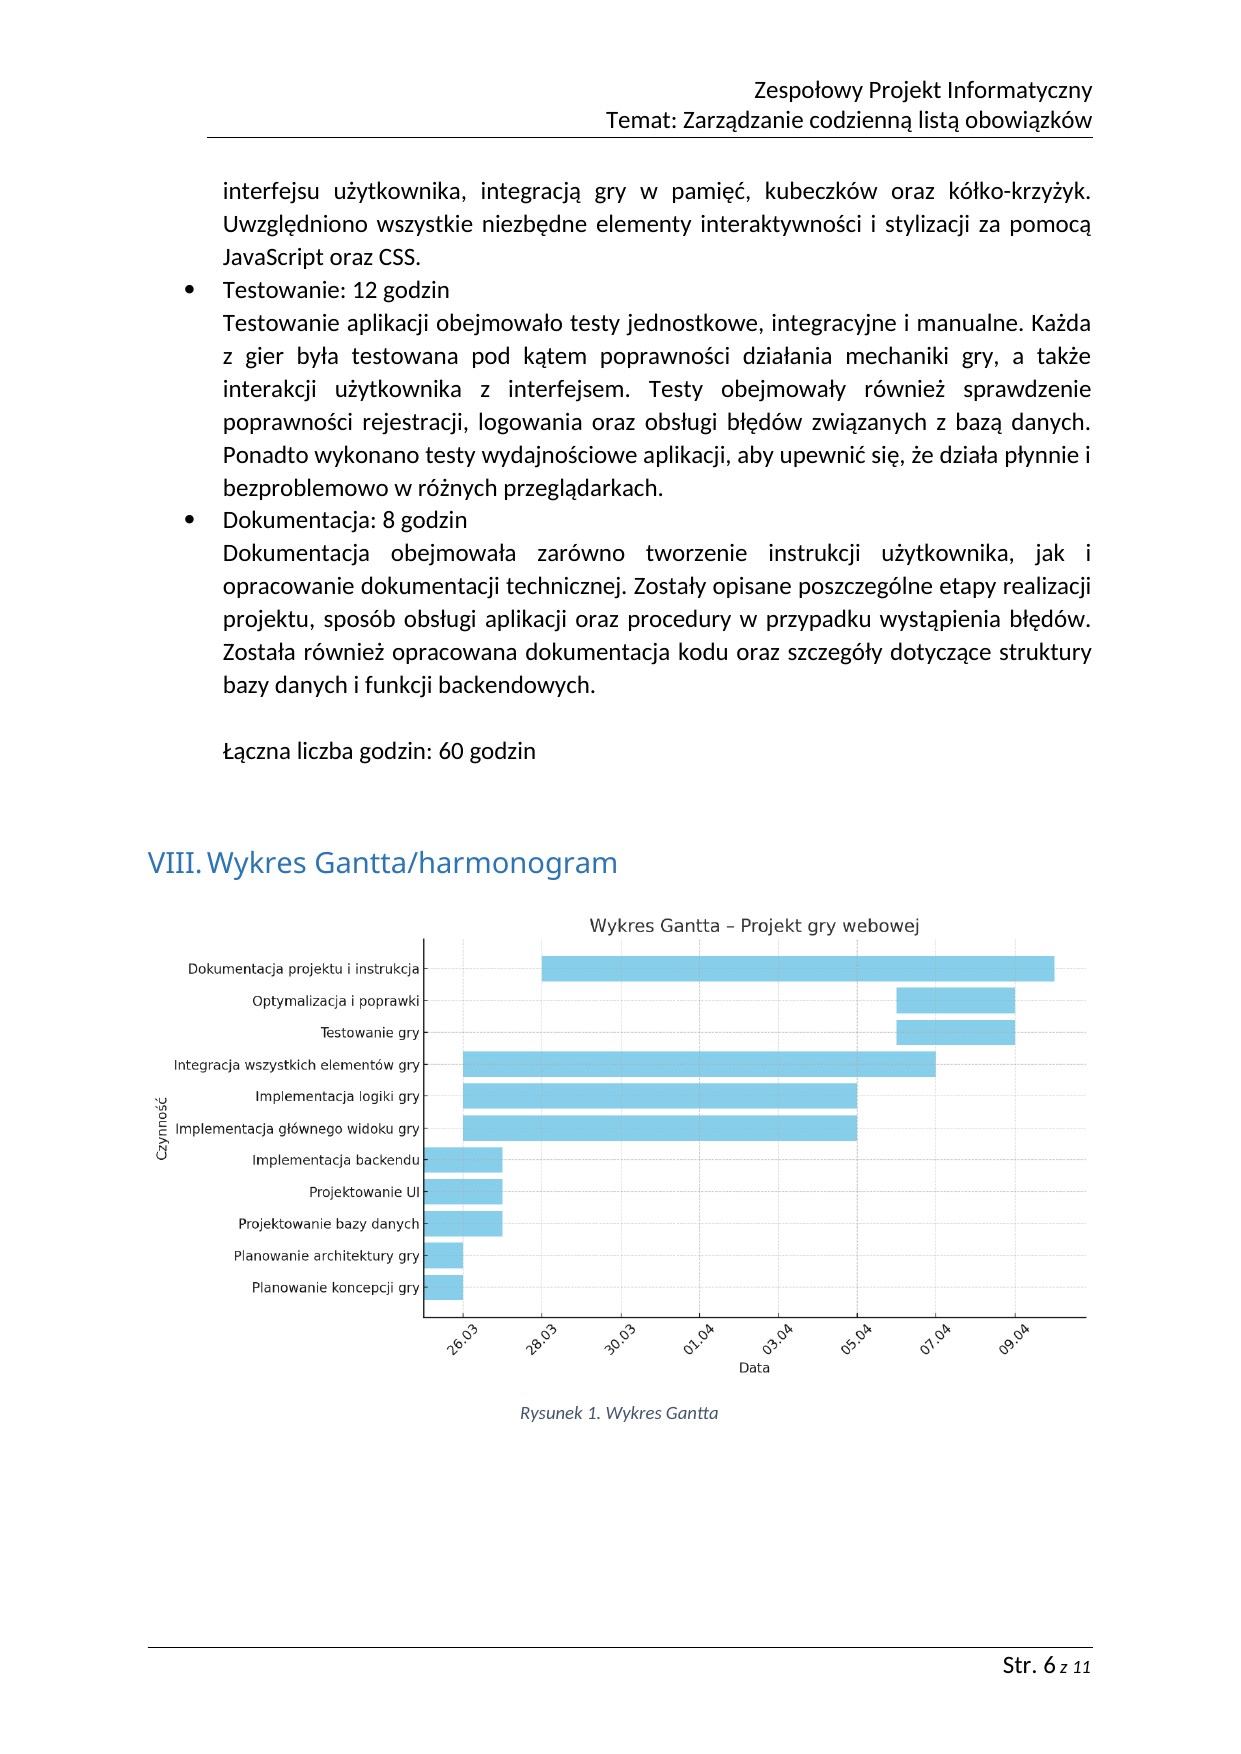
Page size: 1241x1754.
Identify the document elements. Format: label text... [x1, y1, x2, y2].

list Łączna liczba godzin: 60 godzin [223, 735, 1093, 766]
list Dokumentacja obejmowała zarówno tworzenie instrukcji użytkownika, jak i opracowanie dokumentacji technicznej. Zostały opisane poszczególne etapy realizacji projektu, sposób obsługi aplikacji oraz procedury w przypadku wystąpienia błędów. Została również opracowana dokumentacja kodu oraz szczegóły dotyczące struktury bazy danych i funkcji backendowych. [223, 537, 1093, 700]
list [223, 175, 1093, 272]
picture [147, 910, 1093, 1383]
list Dokumentacja: 8 godzin [185, 504, 1093, 535]
subtitle Wykres Gantta/harmonogram [148, 842, 1093, 882]
list Testowanie aplikacji obejmowało testy jednostkowe, integracyjne i manualne. Każda z gier była testowana pod kątem poprawności działania mechaniki gry, a także interakcji użytkownika z interfejsem. Testy obejmowały również sprawdzenie poprawności rejestracji, logowania oraz obsługi błędów związanych z bazą danych. Ponadto wykonano testy wydajnościowe aplikacji, aby upewnić się, że działa płynnie i bezproblemowo w różnych przeglądarkach. [223, 307, 1093, 502]
list Testowanie: 12 godzin [185, 274, 1093, 305]
text Rysunek 1. Wykres Gantta [148, 1402, 1093, 1424]
